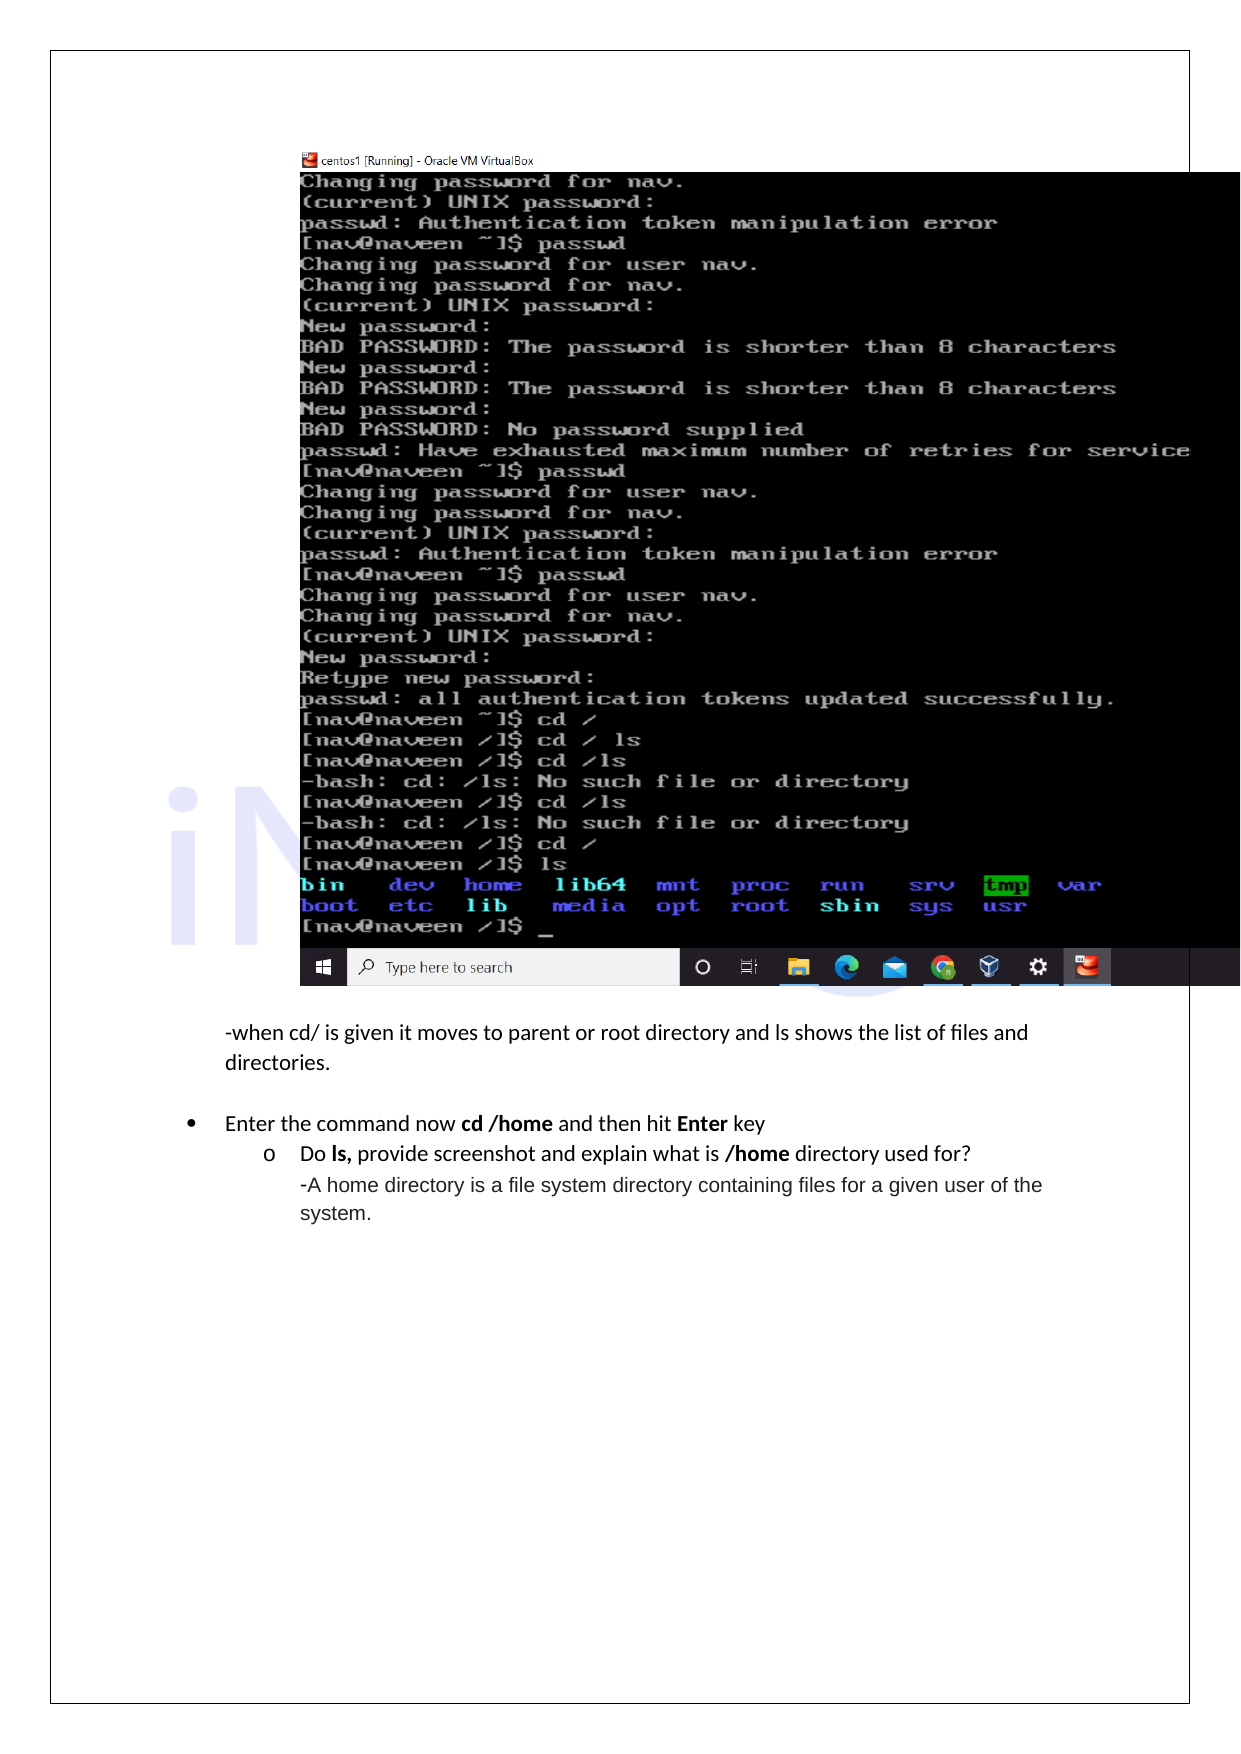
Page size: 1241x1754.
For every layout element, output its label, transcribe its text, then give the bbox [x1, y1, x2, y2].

list -when cd/ is given it moves to parent or root directory and ls shows the list of files and directories. [225, 1018, 1090, 1076]
picture [1190, 150, 1241, 986]
list Do ls, provide screenshot and explain what is /home directory used for? [262, 1139, 1090, 1168]
picture [300, 150, 1189, 986]
list Enter the command now cd /home and then hit Enter key [187, 1109, 1090, 1137]
list -A home directory is a file system directory containing files for a given user of the system. [300, 1171, 1090, 1224]
